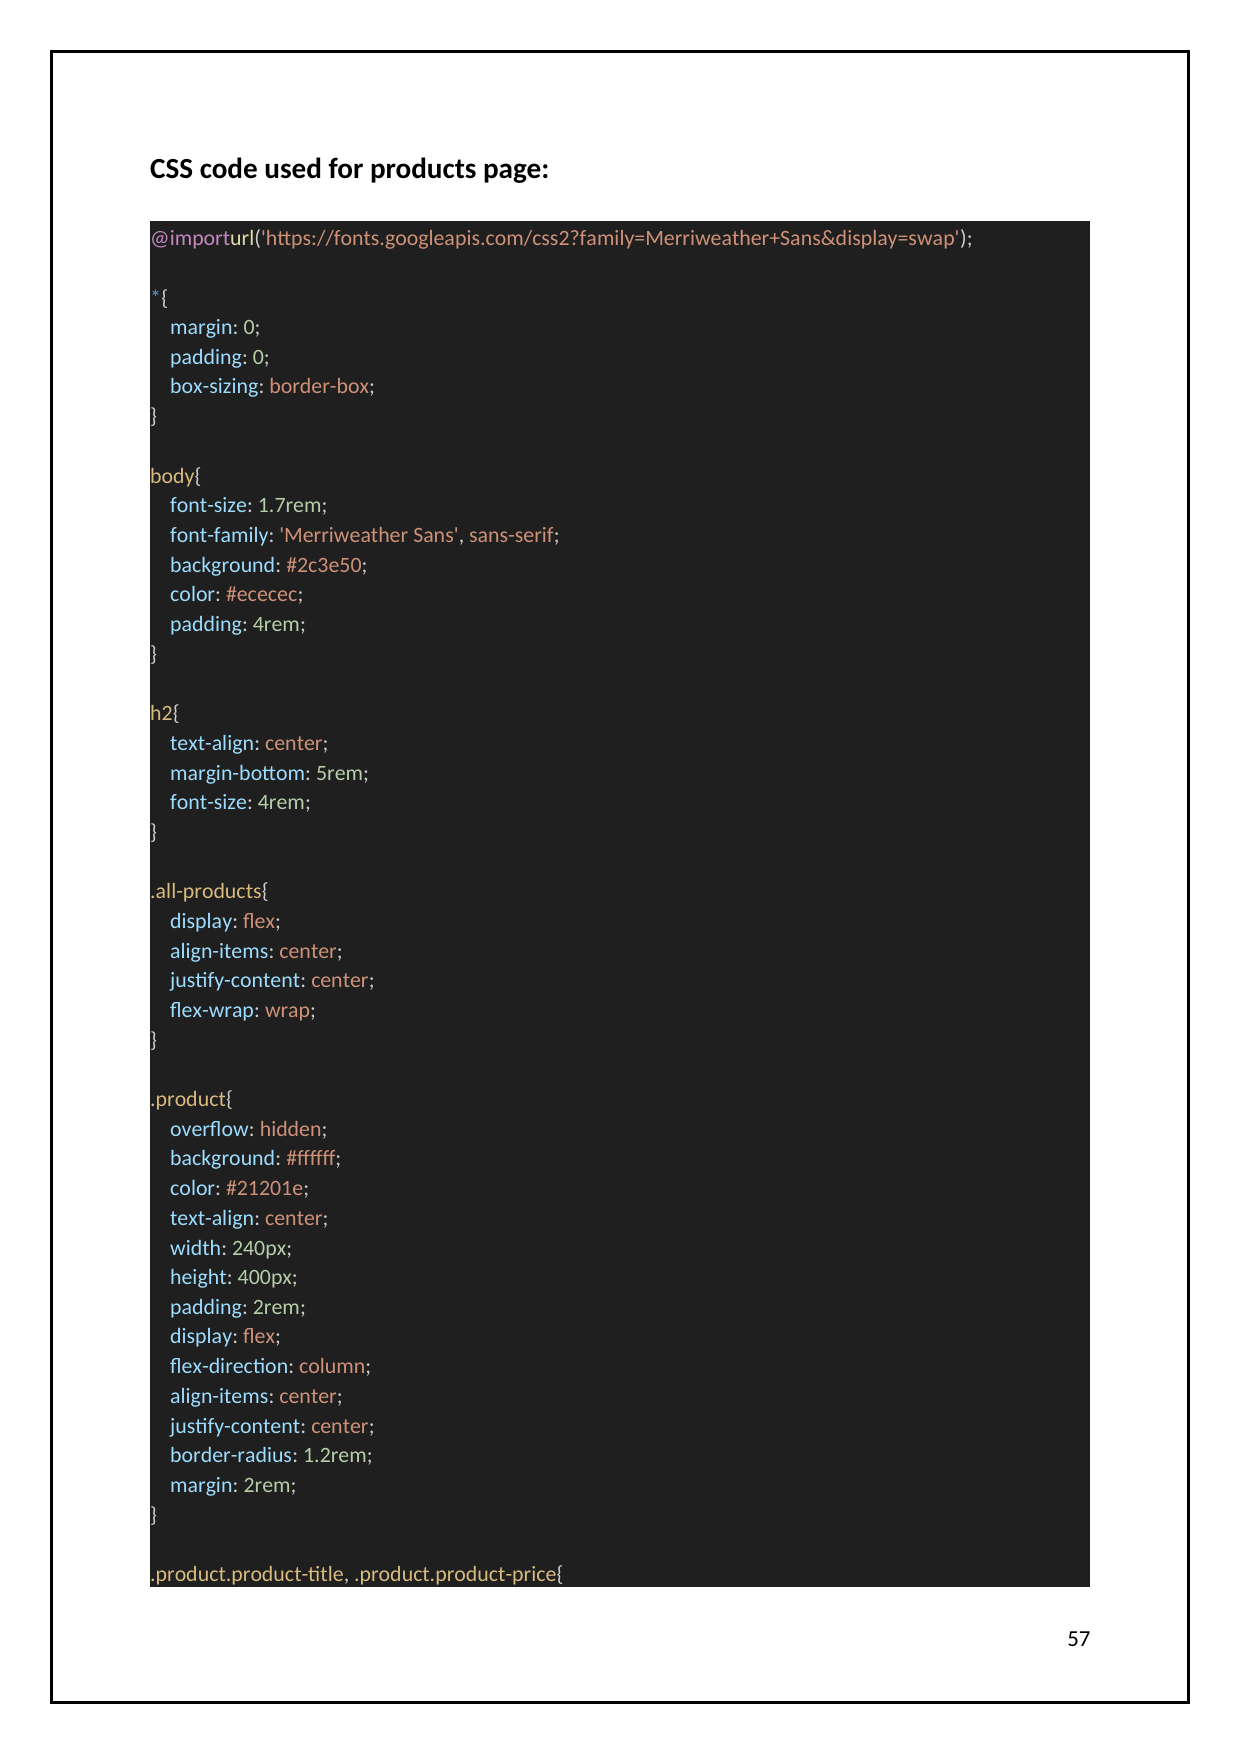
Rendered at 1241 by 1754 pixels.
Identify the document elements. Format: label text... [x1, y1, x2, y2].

text } [150, 815, 1090, 845]
text box-sizing: border-box; [150, 370, 1090, 399]
text margin: 2rem; [150, 1468, 1090, 1498]
text margin-bottom: 5rem; [150, 756, 1090, 785]
text padding: 0; [150, 340, 1090, 370]
text padding: 2rem; [150, 1290, 1090, 1320]
text align-items: center; [150, 934, 1090, 963]
text font-size: 1.7rem; [150, 488, 1090, 518]
text font-family: 'Merriweather Sans', sans-serif; [150, 518, 1090, 548]
text height: 400px; [150, 1260, 1090, 1290]
text color: #ececec; [150, 577, 1090, 607]
text background: #2c3e50; [150, 548, 1090, 577]
text body{ [150, 459, 1090, 488]
text text-align: center; [150, 1201, 1090, 1231]
text padding: 4rem; [150, 607, 1090, 637]
text flex-direction: column; [150, 1349, 1090, 1379]
text } [150, 1023, 1090, 1052]
text background: #ffffff; [150, 1142, 1090, 1171]
text font-size: 4rem; [150, 785, 1090, 815]
text *{ [150, 281, 1090, 310]
text justify-content: center; [150, 1409, 1090, 1438]
text h2{ [150, 696, 1090, 726]
text .all-products{ [150, 874, 1090, 904]
text text-align: center; [150, 726, 1090, 756]
text } [150, 637, 1090, 667]
text border-radius: 1.2rem; [150, 1438, 1090, 1468]
text width: 240px; [150, 1231, 1090, 1260]
text display: flex; [150, 904, 1090, 934]
text CSS code used for products page: [150, 150, 1090, 186]
text justify-content: center; [150, 963, 1090, 993]
text overflow: hidden; [150, 1112, 1090, 1142]
text color: #21201e; [150, 1171, 1090, 1201]
text @importurl('https://fonts.googleapis.com/css2?family=Merriweather+Sans&display=swap'); [150, 221, 1090, 251]
text } [150, 1498, 1090, 1527]
text margin: 0; [150, 310, 1090, 340]
text } [150, 399, 1090, 429]
text .product.product-title, .product.product-price{ [150, 1557, 1090, 1587]
text display: flex; [150, 1320, 1090, 1349]
text .product{ [150, 1082, 1090, 1112]
text flex-wrap: wrap; [150, 993, 1090, 1023]
text align-items: center; [150, 1379, 1090, 1409]
